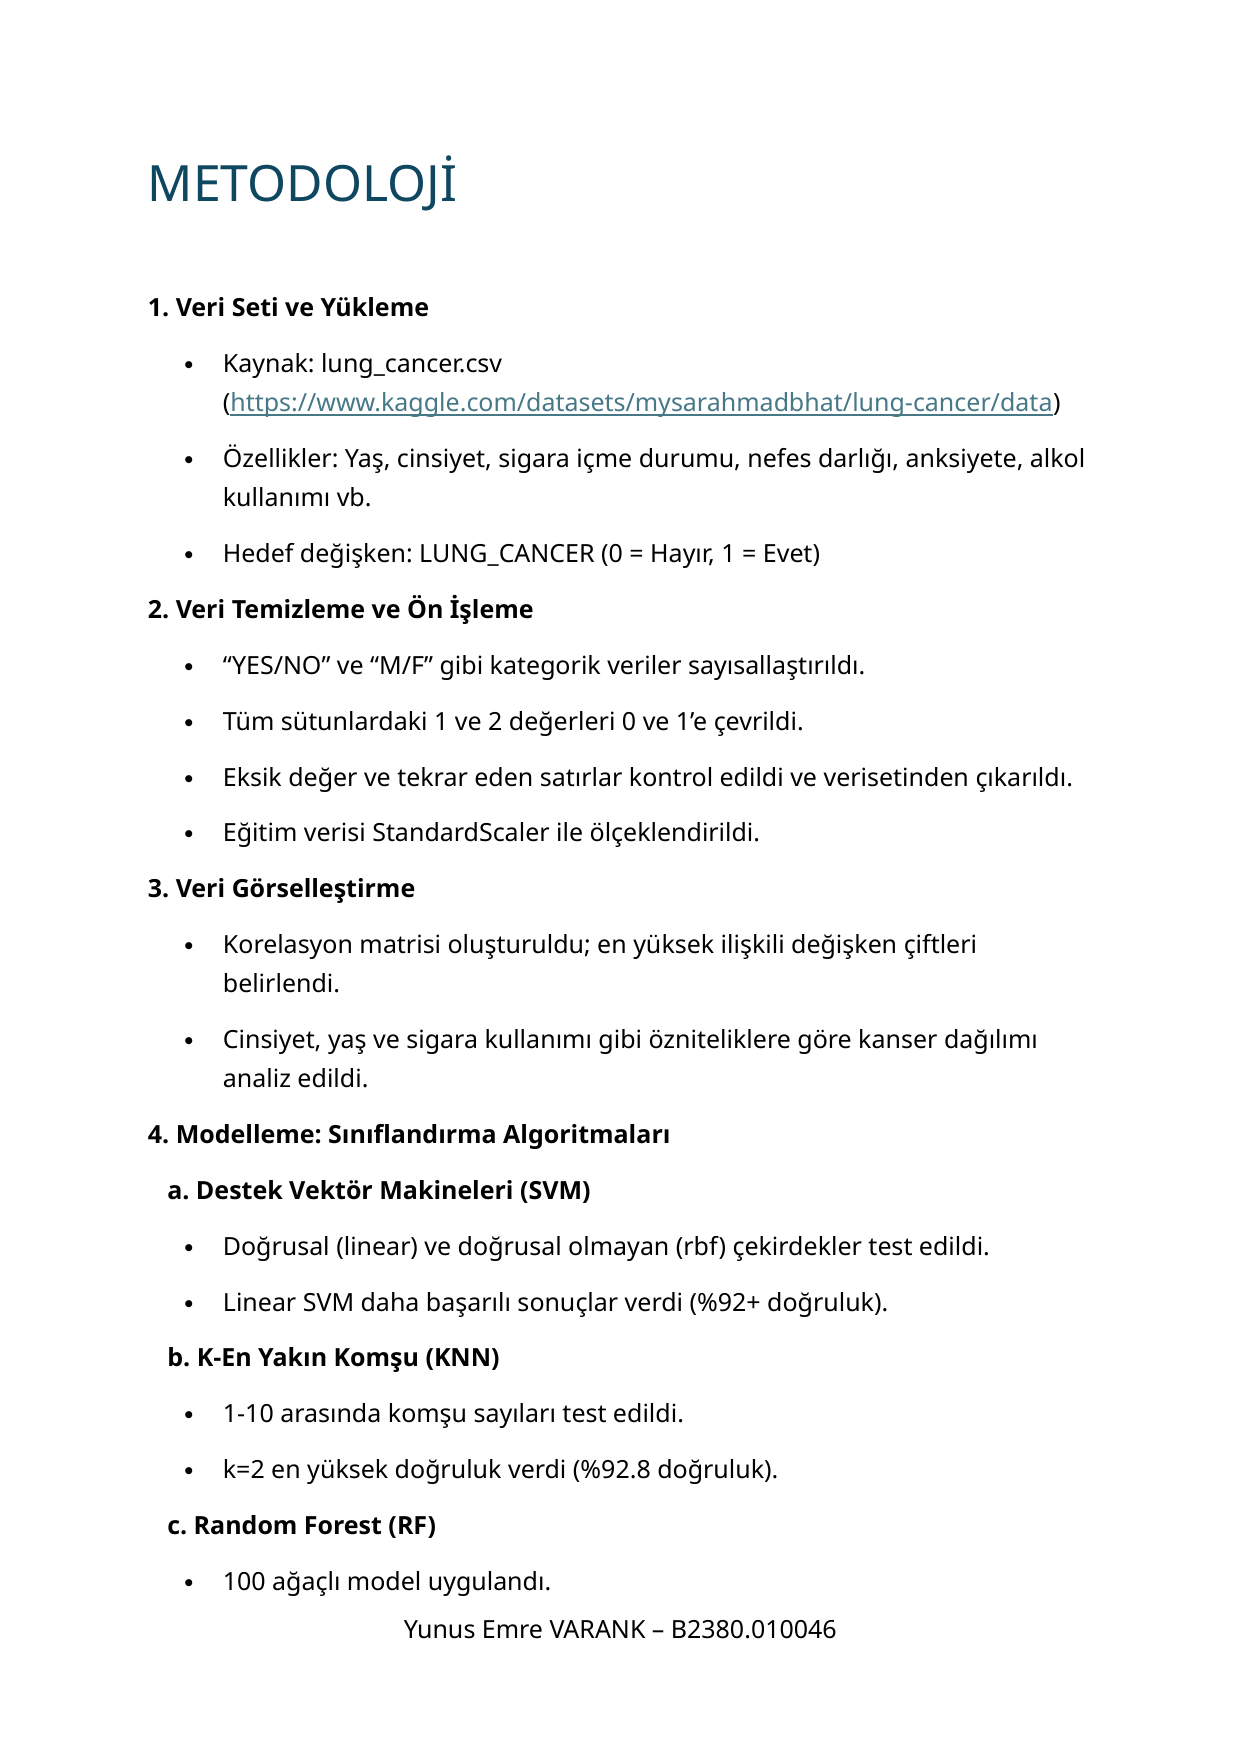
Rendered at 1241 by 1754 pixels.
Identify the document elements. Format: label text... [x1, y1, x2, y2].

list 1-10 arasında komşu sayıları test edildi. [185, 1396, 1093, 1430]
text 1. Veri Seti ve Yükleme [148, 290, 1093, 324]
list 100 ağaçlı model uygulandı. [185, 1563, 1093, 1597]
text b. K-En Yakın Komşu (KNN) [148, 1340, 1093, 1374]
subtitle METODOLOJİ [148, 148, 1093, 216]
list “YES/NO” ve “M/F” gibi kategorik veriler sayısallaştırıldı. [185, 648, 1093, 682]
list Kaynak: lung_cancer.csv (https://www.kaggle.com/datasets/mysarahmadbhat/lung-cancer/data) [185, 346, 1093, 419]
text a. Destek Vektör Makineleri (SVM) [148, 1173, 1093, 1207]
list Cinsiyet, yaş ve sigara kullanımı gibi özniteliklere göre kanser dağılımı analiz edildi. [185, 1022, 1093, 1095]
list Doğrusal (linear) ve doğrusal olmayan (rbf) çekirdekler test edildi. [185, 1228, 1093, 1262]
list Özellikler: Yaş, cinsiyet, sigara içme durumu, nefes darlığı, anksiyete, alkol kullanımı vb. [185, 441, 1093, 514]
list Korelasyon matrisi oluşturuldu; en yüksek ilişkili değişken çiftleri belirlendi. [185, 927, 1093, 1000]
text c. Random Forest (RF) [148, 1508, 1093, 1542]
list Hedef değişken: LUNG_CANCER (0 = Hayır, 1 = Evet) [185, 536, 1093, 570]
list Eğitim verisi StandardScaler ile ölçeklendirildi. [185, 815, 1093, 849]
list Linear SVM daha başarılı sonuçlar verdi (%92+ doğruluk). [185, 1284, 1093, 1318]
text 2. Veri Temizleme ve Ön İşleme [148, 592, 1093, 626]
list Eksik değer ve tekrar eden satırlar kontrol edildi ve verisetinden çıkarıldı. [185, 759, 1093, 793]
list Tüm sütunlardaki 1 ve 2 değerleri 0 ve 1’e çevrildi. [185, 703, 1093, 737]
list k=2 en yüksek doğruluk verdi (%92.8 doğruluk). [185, 1452, 1093, 1486]
text 3. Veri Görselleştirme [148, 871, 1093, 905]
text 4. Modelleme: Sınıflandırma Algoritmaları [148, 1117, 1093, 1151]
